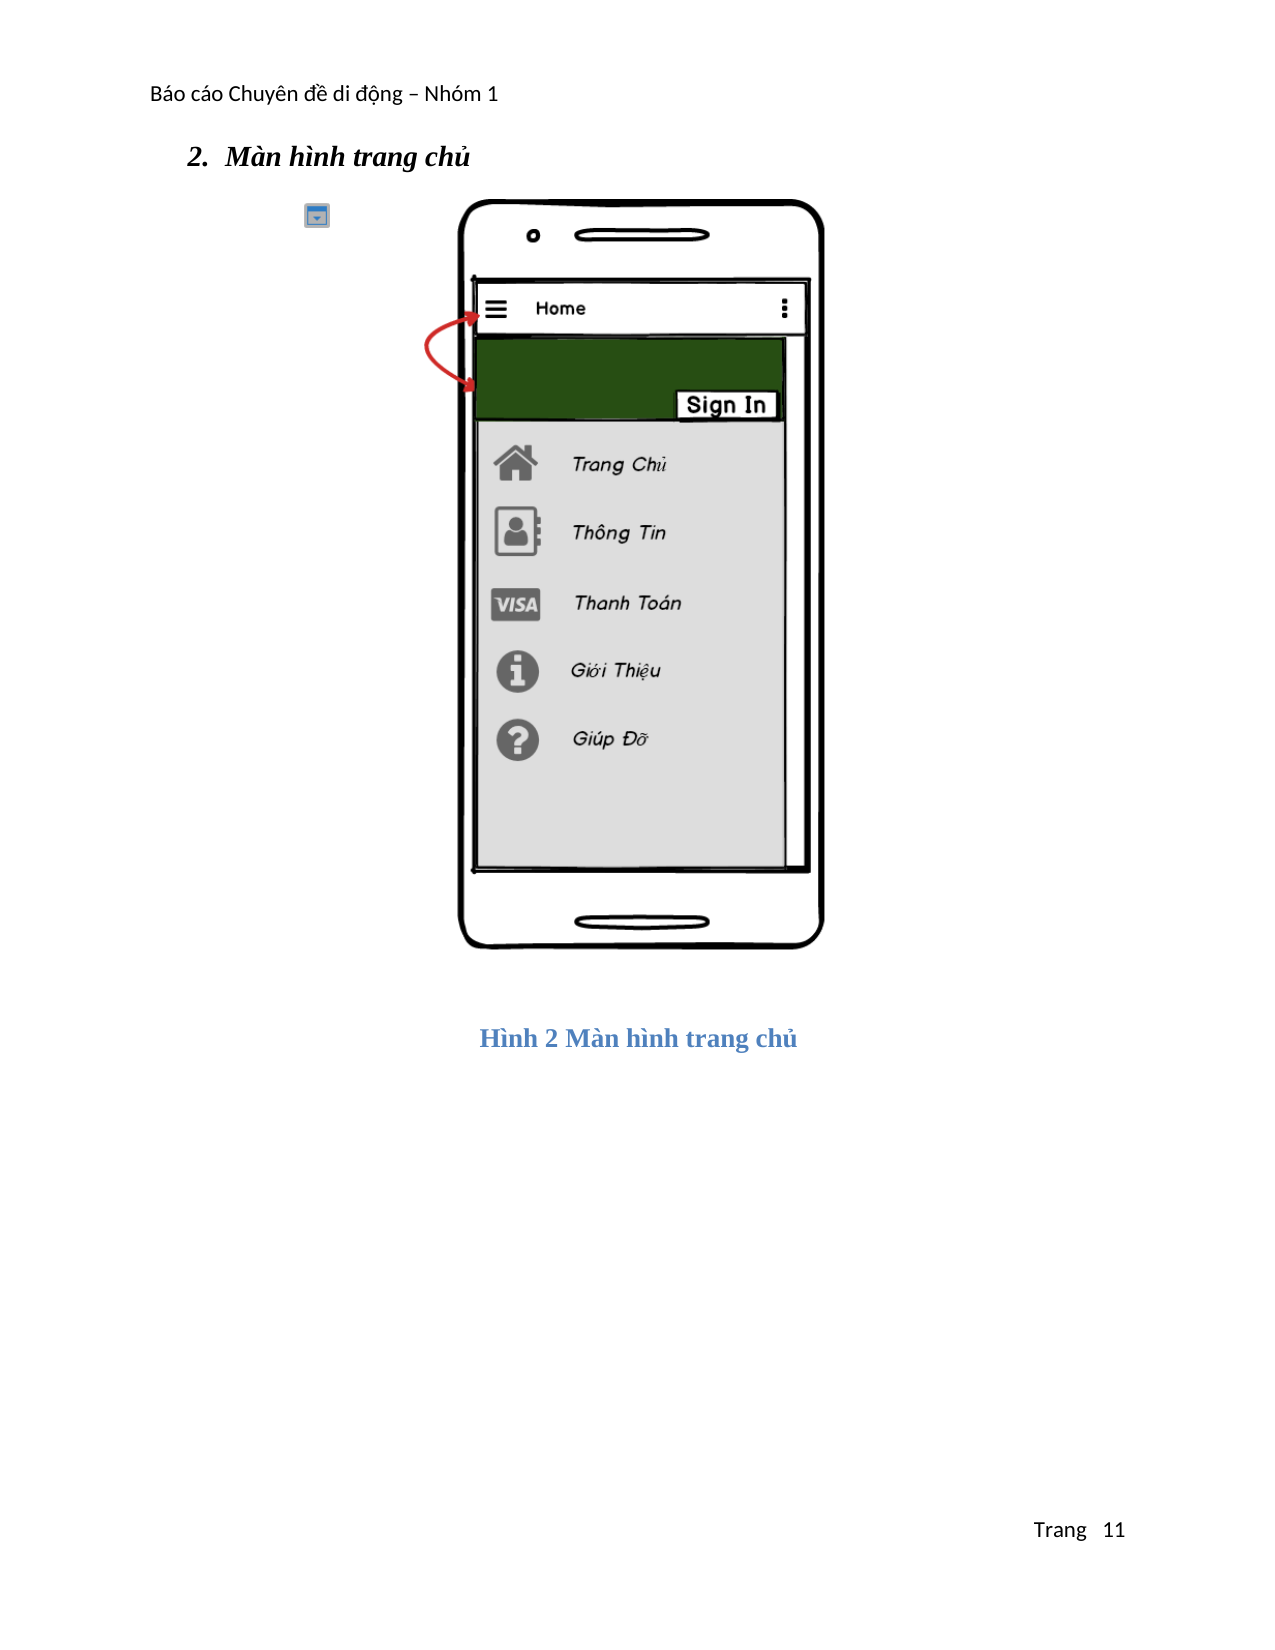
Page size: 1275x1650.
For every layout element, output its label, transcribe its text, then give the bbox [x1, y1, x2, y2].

text Hình 2 Màn hình trang chủ [150, 1022, 1127, 1054]
subtitle Màn hình trang chủ [187, 139, 1127, 173]
picture [300, 199, 1002, 994]
